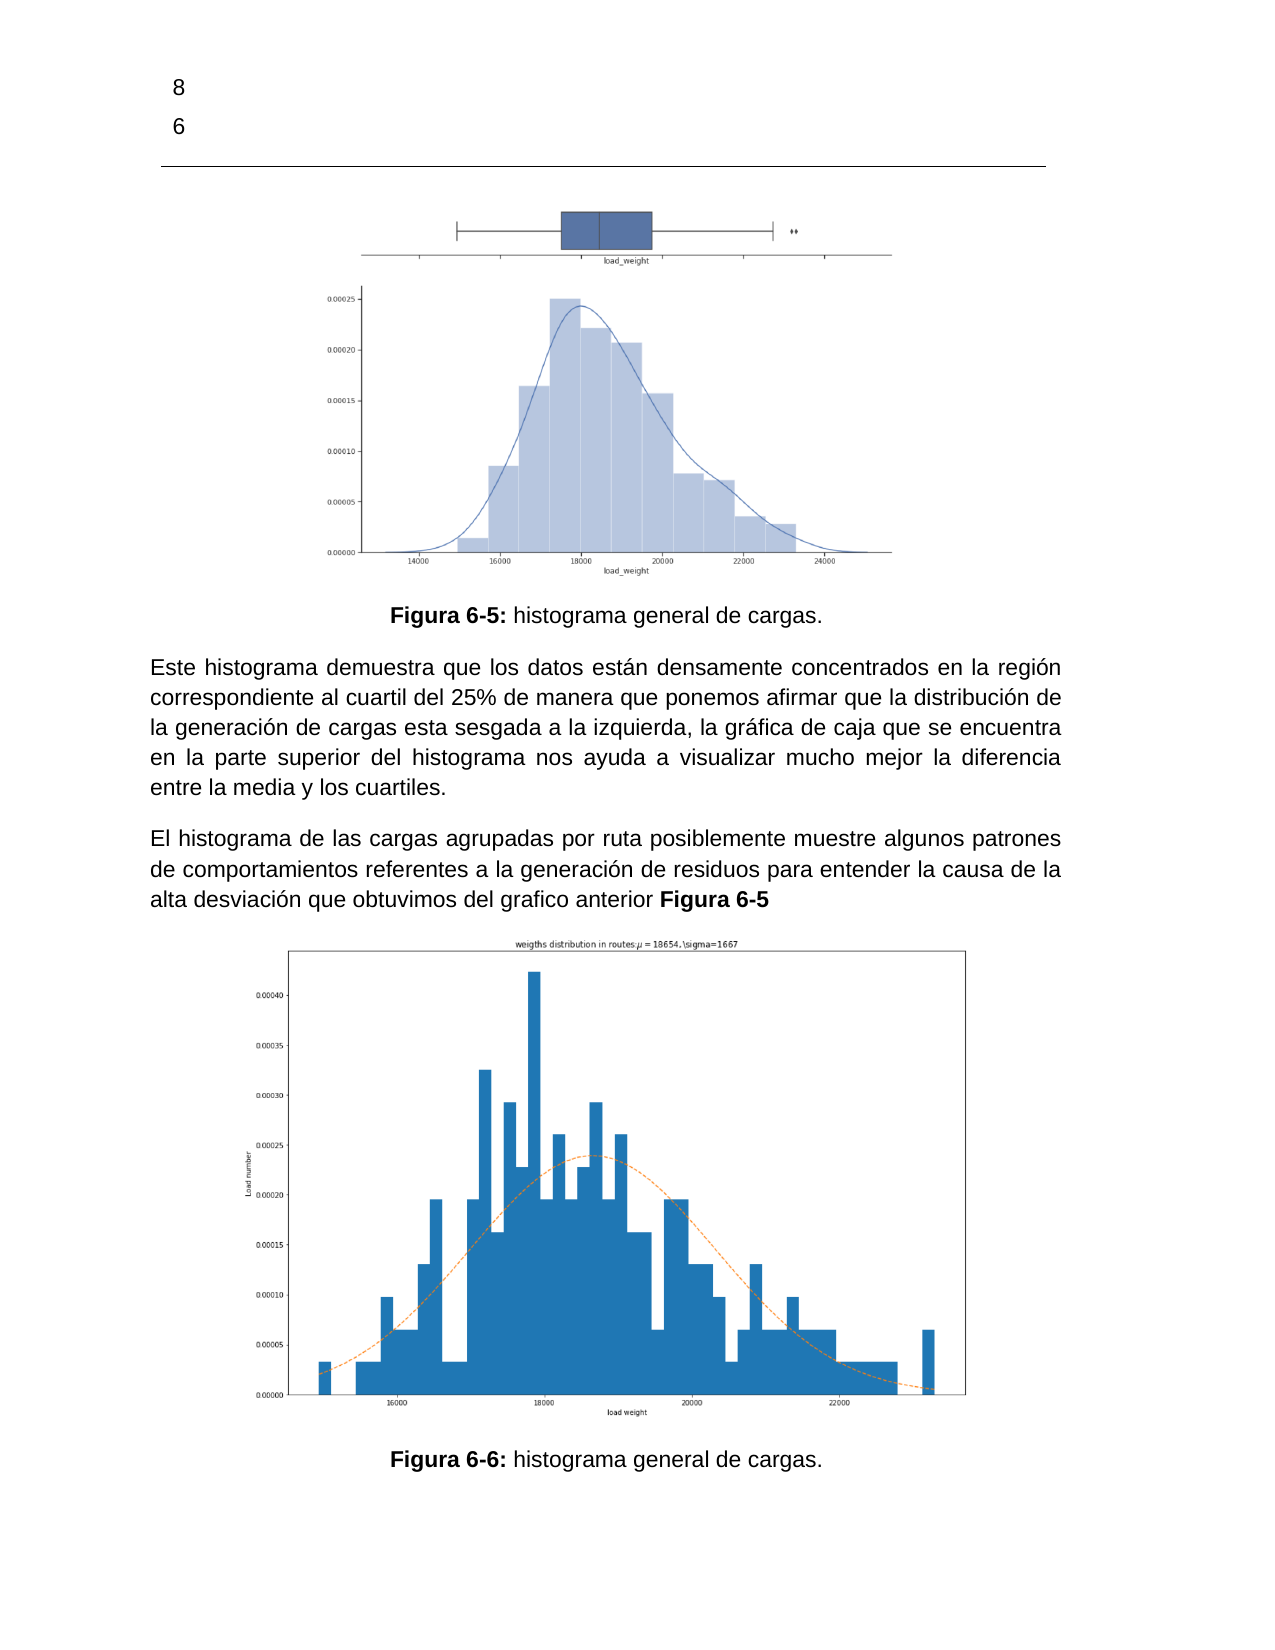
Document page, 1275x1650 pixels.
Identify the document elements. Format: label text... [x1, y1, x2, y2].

picture [312, 205, 900, 578]
text Figura 6-6: histograma general de cargas. [150, 1446, 1062, 1472]
text Figura 6-5: histograma general de cargas. [150, 602, 1062, 629]
picture [239, 936, 973, 1422]
text El histograma de las cargas agrupadas por ruta posiblemente muestre algunos patrones de comportamientos referentes a la generación de residuos para entender la causa de la alta desviación que obtuvimos del grafico anterior Figura 6-5 [150, 825, 1062, 912]
text Este histograma demuestra que los datos están densamente concentrados en la región correspondiente al cuartil del 25% de manera que ponemos afirmar que la distribución de la generación de cargas esta sesgada a la izquierda, la gráfica de caja que se encuentra en la parte superior del histograma nos ayuda a visualizar mucho mejor la diferencia entre la media y los cuartiles. [150, 653, 1062, 801]
